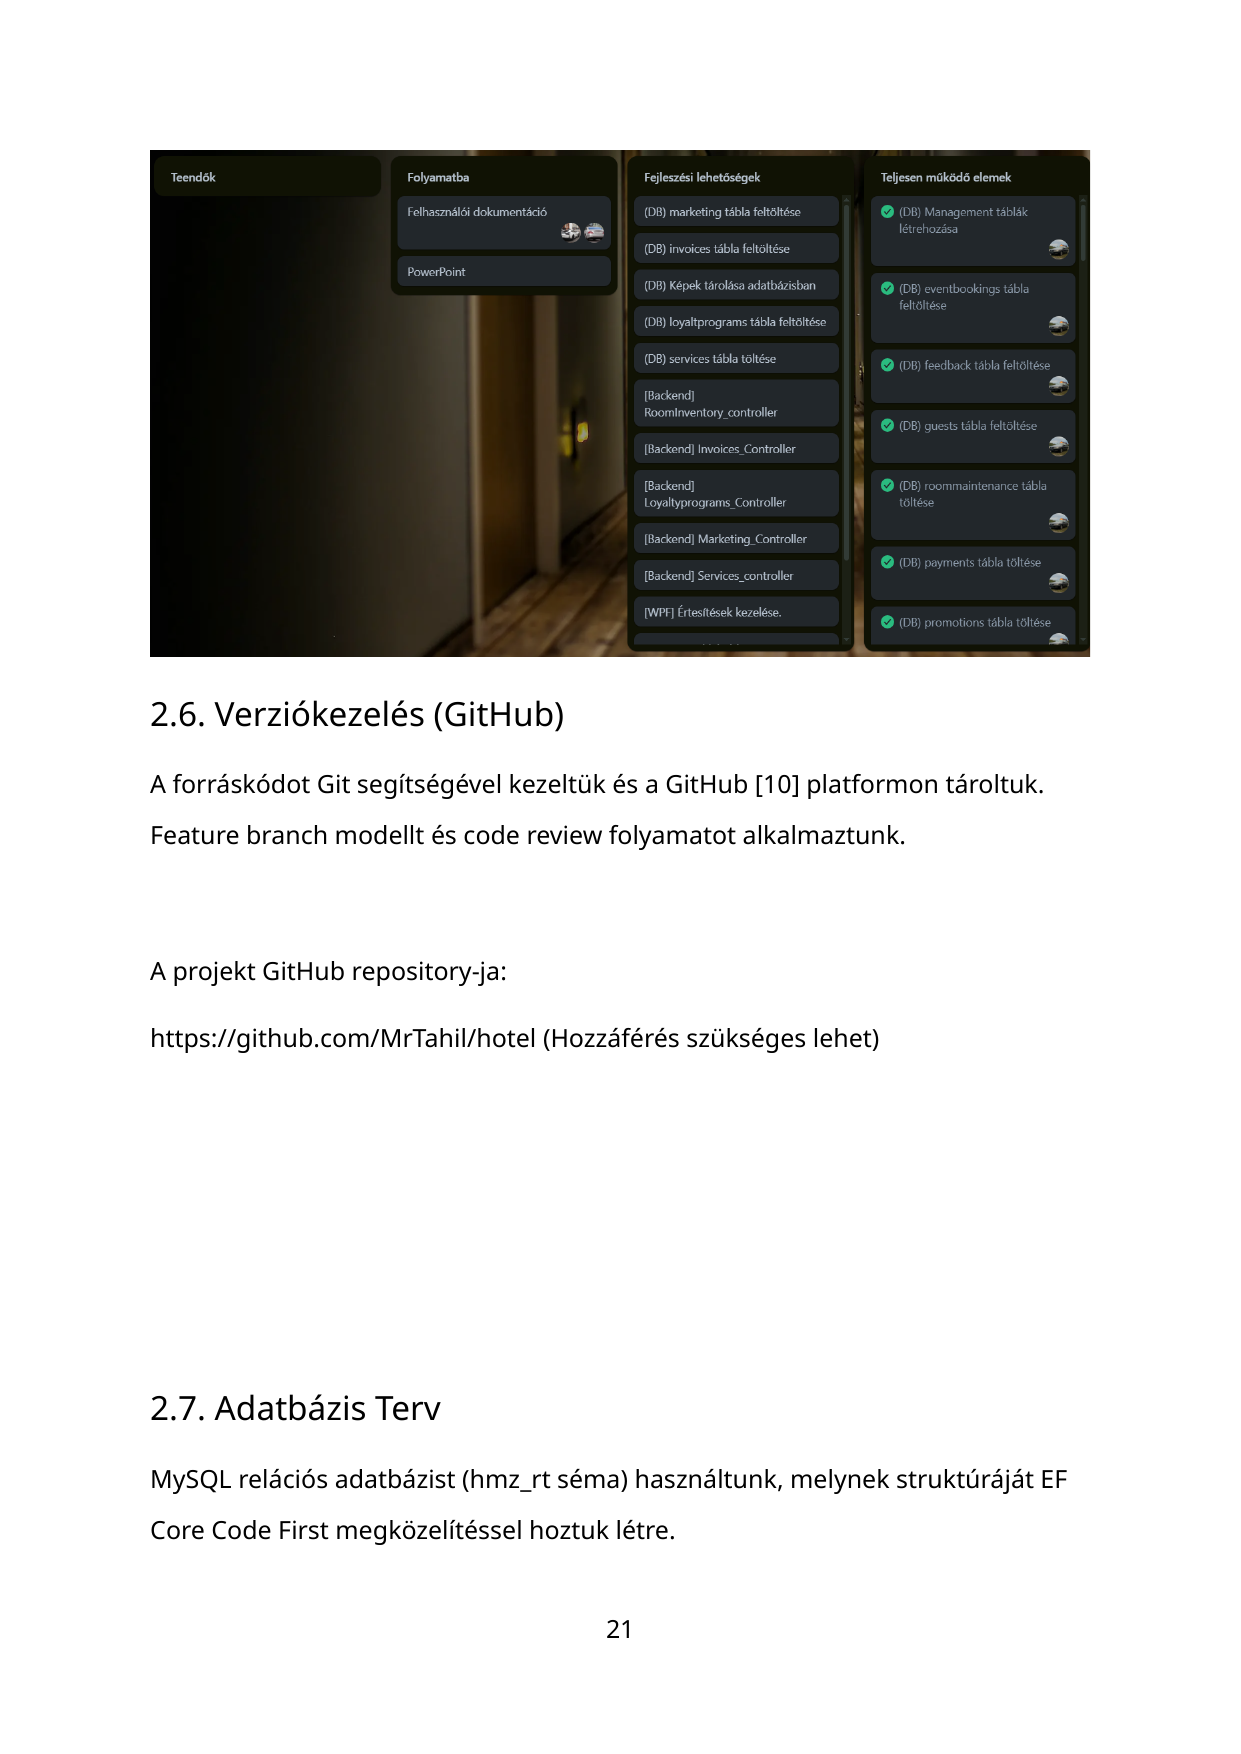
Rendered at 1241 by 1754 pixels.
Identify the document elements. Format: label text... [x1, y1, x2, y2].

subtitle 2.6. Verziókezelés (GitHub) [150, 690, 1090, 736]
text MySQL relációs adatbázist (hmz_rt séma) használtunk, melynek struktúráját EF Core Code First megközelítéssel hoztuk létre. [150, 1461, 1090, 1547]
text A projekt GitHub repository-ja: [150, 953, 1090, 987]
text https://github.com/MrTahil/hotel (Hozzáférés szükséges lehet) [150, 1021, 1090, 1055]
text A forráskódot Git segítségével kezeltük és a GitHub [10] platformon tároltuk. Feature branch modellt és code review folyamatot alkalmaztunk. [150, 767, 1090, 852]
subtitle 2.7. Adatbázis Terv [150, 1385, 1090, 1430]
picture [150, 150, 1091, 657]
